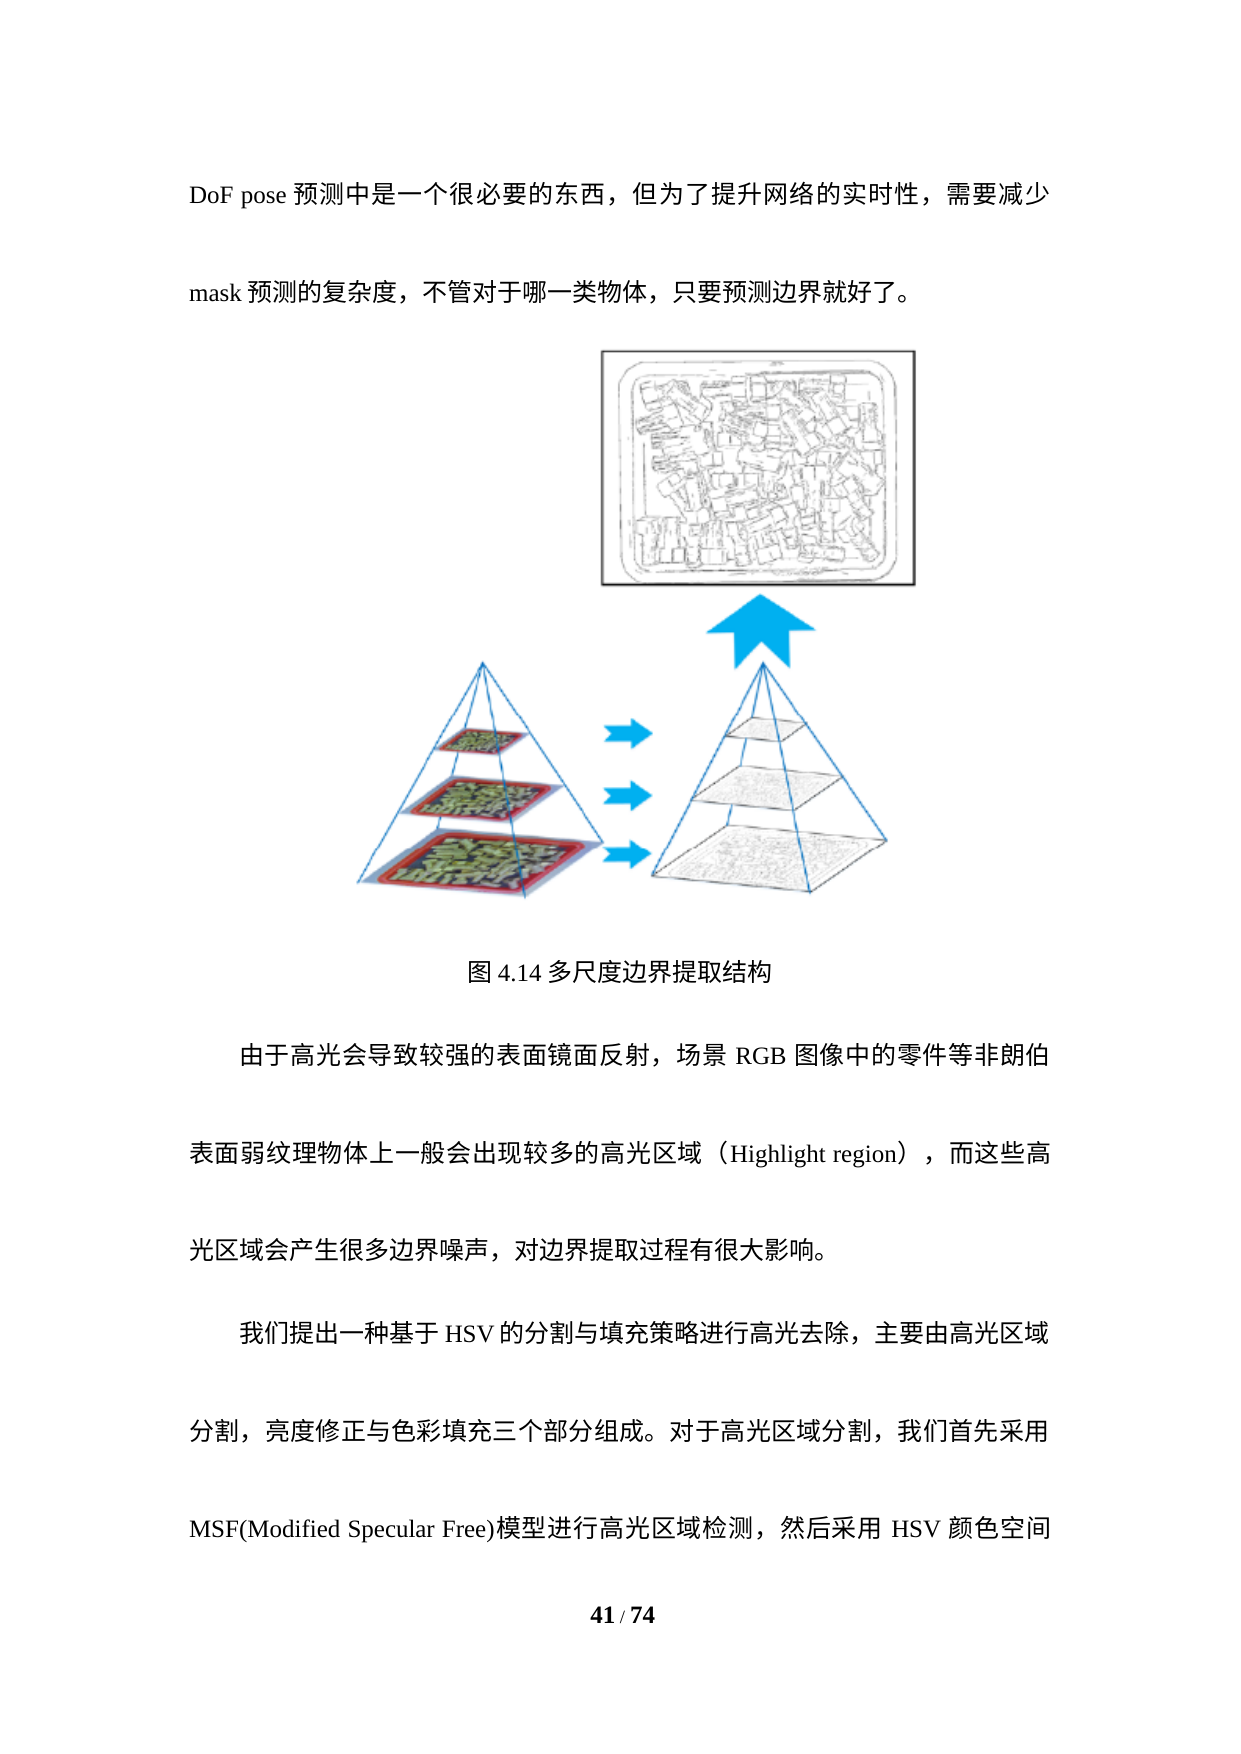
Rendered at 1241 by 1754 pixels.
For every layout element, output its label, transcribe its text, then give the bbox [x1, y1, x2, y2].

text 由于高光会导致较强的表面镜面反射，场景 RGB 图像中的零件等非朗伯表面弱纹理物体上一般会出现较多的高光区域（Highlight region），而这些高光区域会产生很多边界噪声，对边界提取过程有很大影响。 [189, 1021, 1051, 1281]
picture [313, 340, 927, 905]
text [189, 1299, 1051, 1559]
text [189, 160, 1051, 323]
text 图4.14 多尺度边界提取结构 [189, 938, 1051, 1003]
